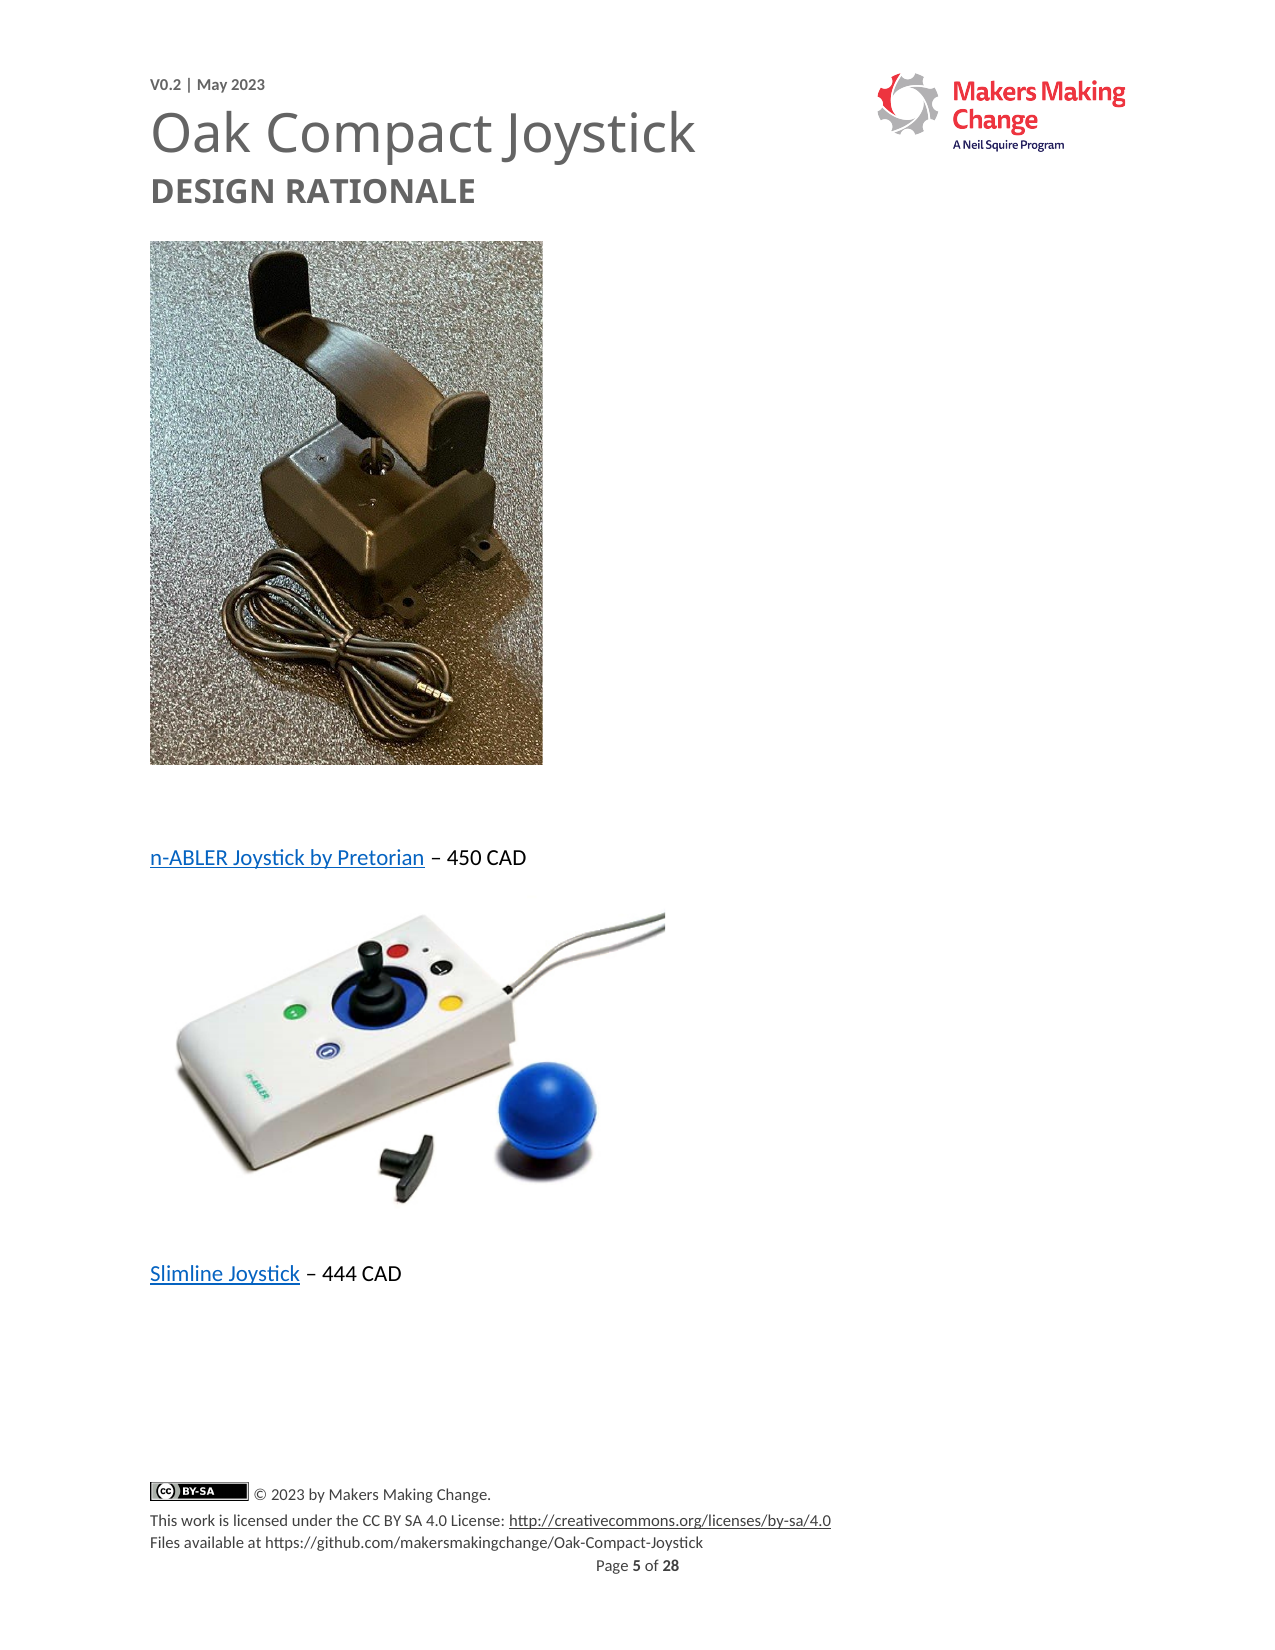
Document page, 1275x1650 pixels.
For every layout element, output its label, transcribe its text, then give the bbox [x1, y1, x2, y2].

picture [155, 895, 666, 1235]
picture [150, 241, 543, 765]
text Slimline Joystick – 444 CAD [150, 1259, 1125, 1287]
text n-ABLER Joystick by Pretorian – 450 CAD [150, 843, 1125, 871]
picture [150, 1482, 249, 1501]
picture [877, 73, 1125, 152]
